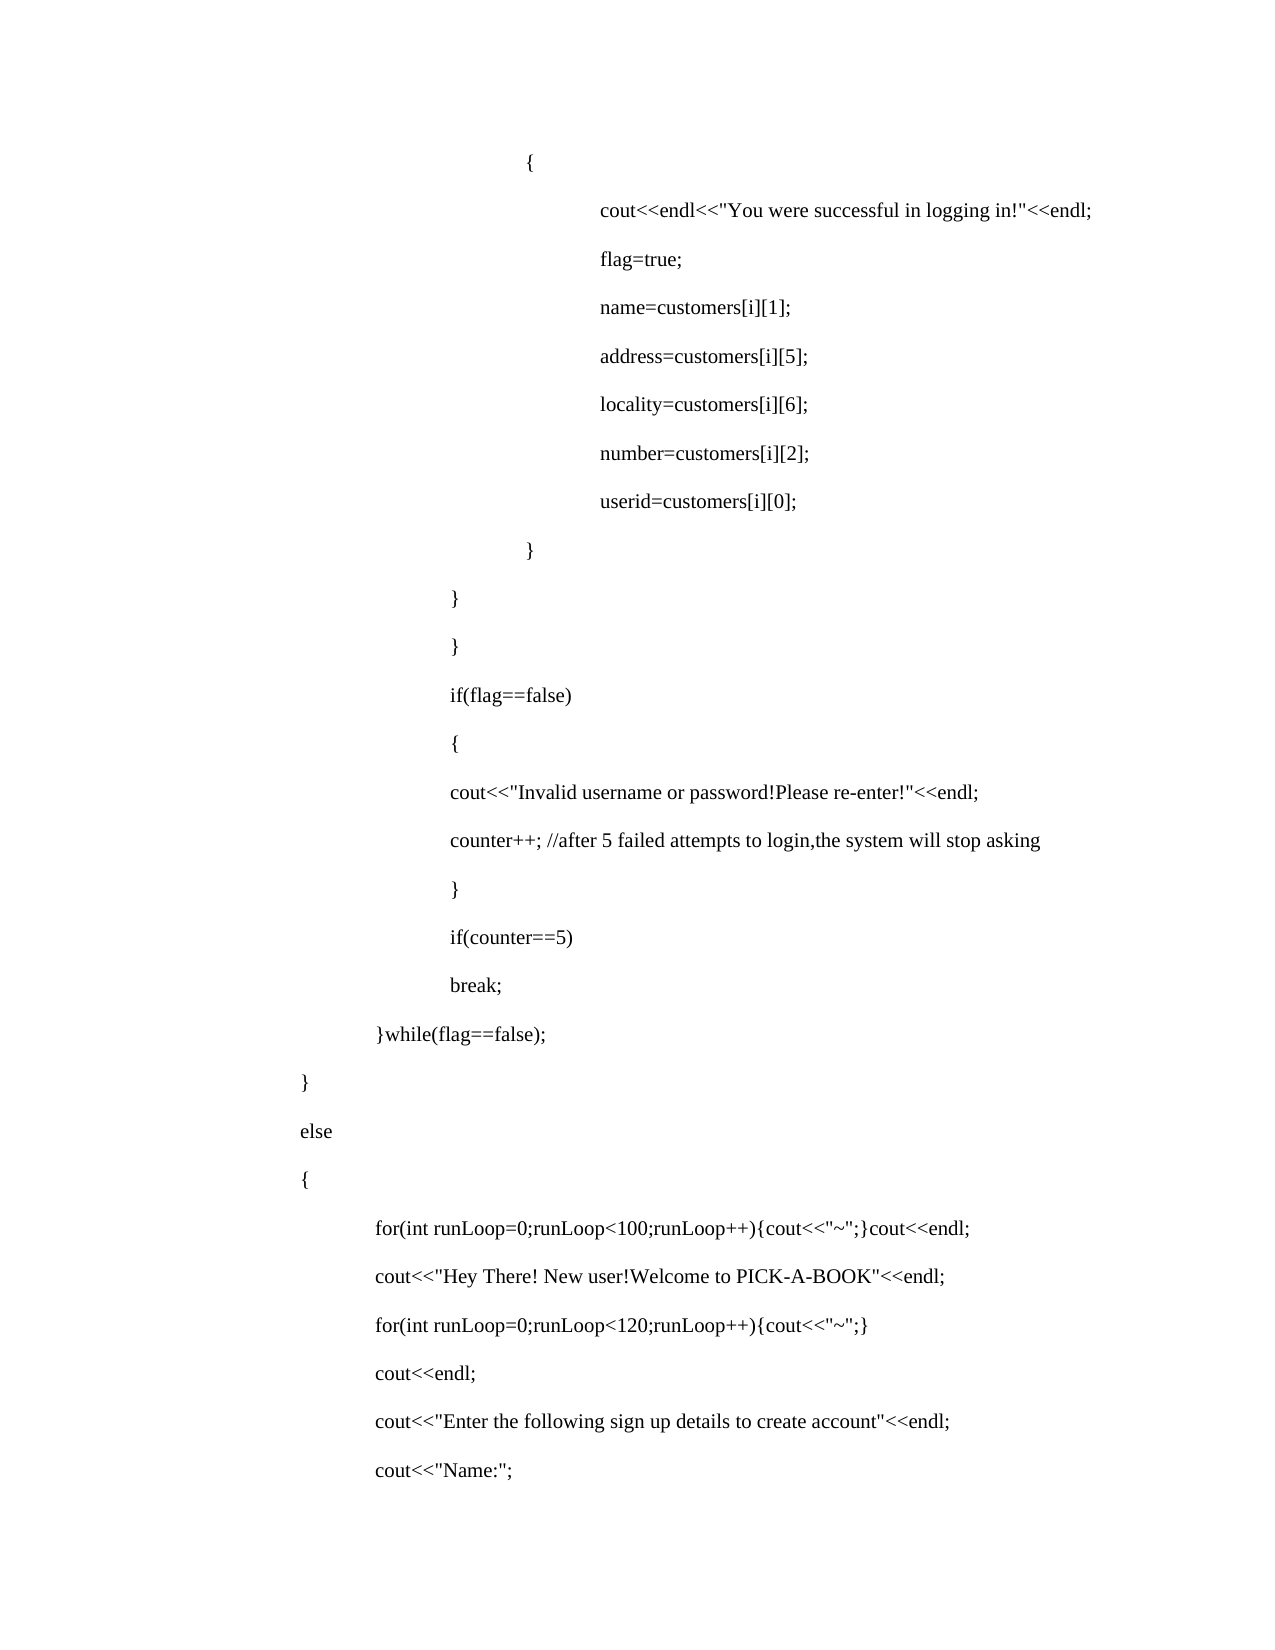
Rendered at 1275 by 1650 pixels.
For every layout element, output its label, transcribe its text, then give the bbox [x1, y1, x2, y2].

text } [150, 634, 1226, 658]
text else [150, 1119, 1226, 1143]
text cout<<"Name:"; [150, 1458, 1226, 1482]
text } [150, 586, 1226, 610]
text } [150, 537, 1226, 562]
text cout<<endl; [150, 1361, 1226, 1385]
text { [150, 731, 1226, 755]
text } [150, 1070, 1226, 1094]
text { [150, 150, 1226, 174]
text cout<<"Hey There! New user!Welcome to PICK-A-BOOK"<<endl; [150, 1264, 1226, 1288]
text if(counter==5) [150, 925, 1226, 949]
text }while(flag==false); [150, 1022, 1226, 1046]
text cout<<endl<<"You were successful in logging in!"<<endl; [150, 198, 1226, 222]
text for(int runLoop=0;runLoop<100;runLoop++){cout<<"~";}cout<<endl; [150, 1216, 1226, 1240]
text address=customers[i][5]; [150, 344, 1226, 368]
text for(int runLoop=0;runLoop<120;runLoop++){cout<<"~";} [150, 1312, 1226, 1337]
text name=customers[i][1]; [150, 295, 1226, 319]
text { [150, 1167, 1226, 1191]
text if(flag==false) [150, 683, 1226, 707]
text number=customers[i][2]; [150, 441, 1226, 465]
text cout<<"Invalid username or password!Please re-enter!"<<endl; [150, 780, 1226, 804]
text userid=customers[i][0]; [150, 489, 1226, 513]
text cout<<"Enter the following sign up details to create account"<<endl; [150, 1409, 1226, 1433]
text } [150, 877, 1226, 901]
text flag=true; [150, 247, 1226, 271]
text locality=customers[i][6]; [150, 392, 1226, 416]
text counter++; //after 5 failed attempts to login,the system will stop asking [150, 828, 1226, 852]
text break; [150, 973, 1226, 997]
